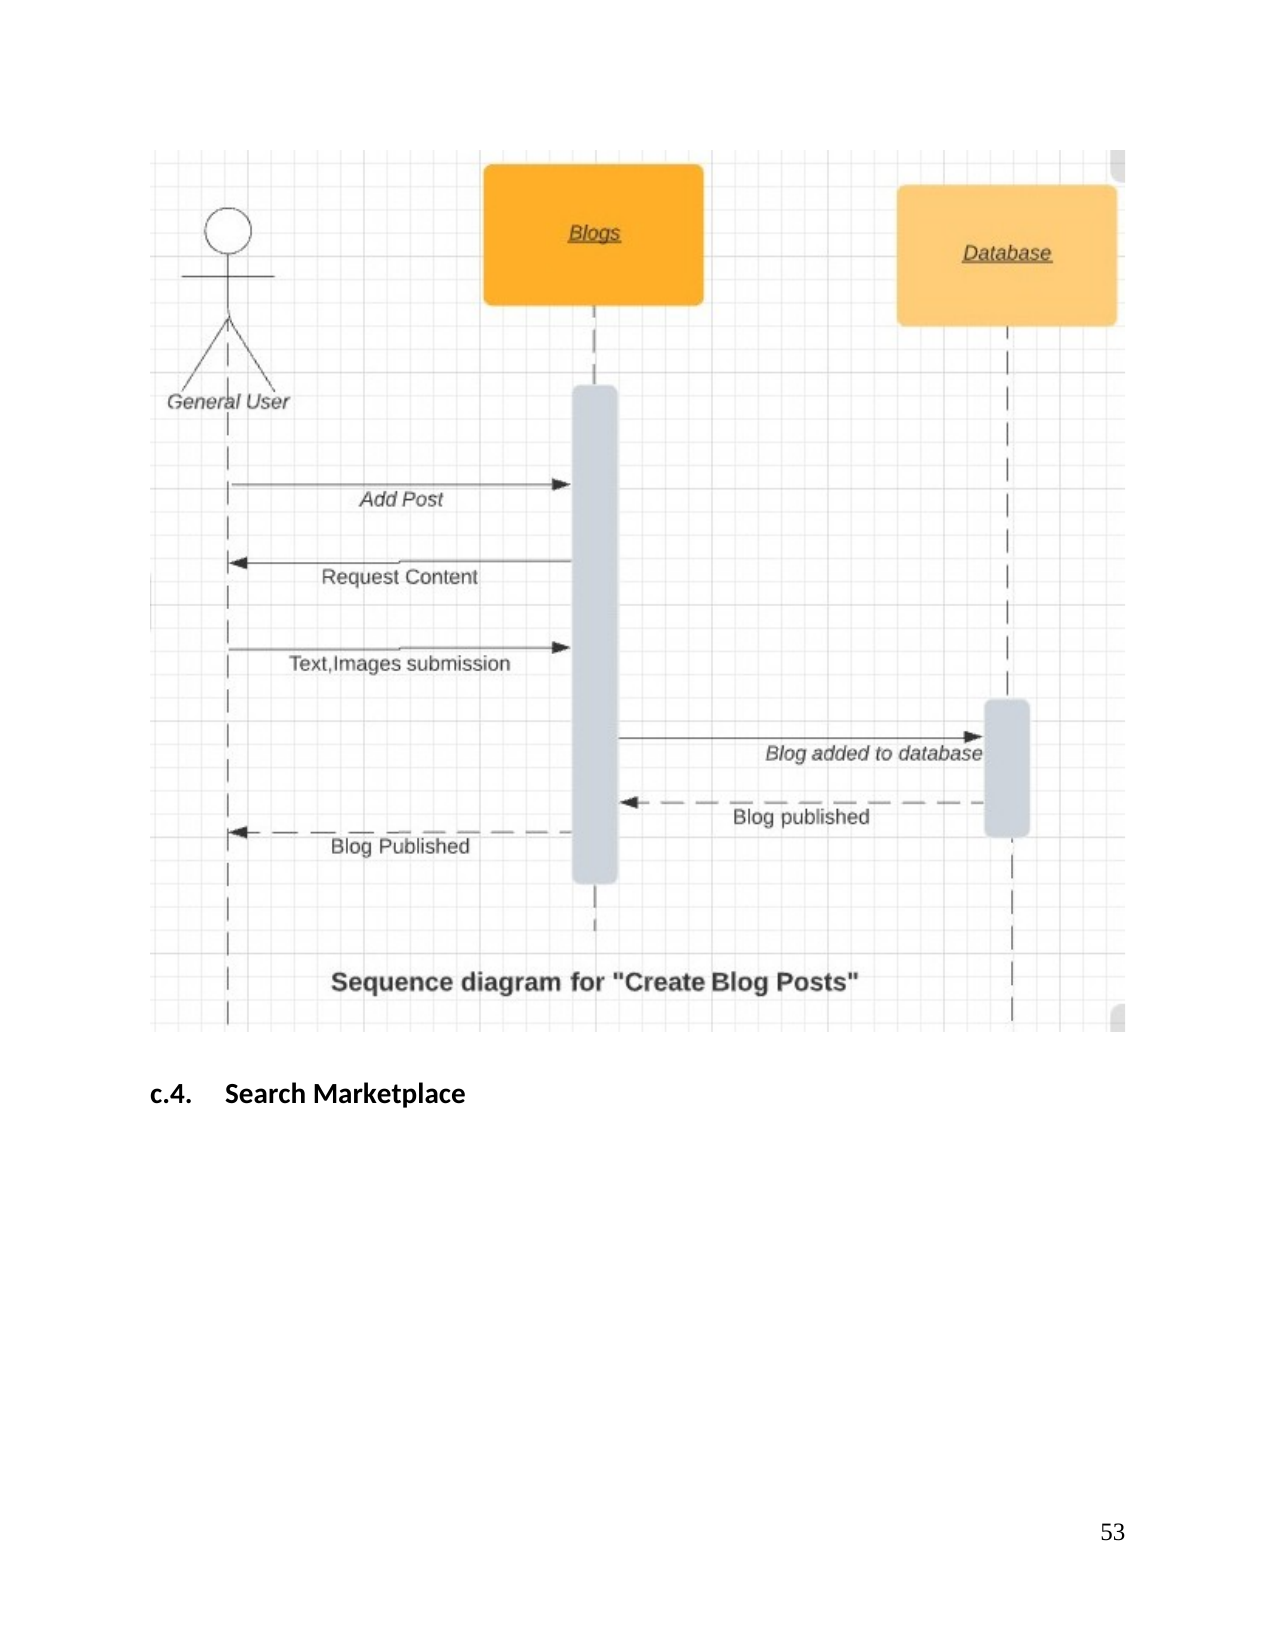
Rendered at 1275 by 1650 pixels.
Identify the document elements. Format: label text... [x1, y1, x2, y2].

picture [150, 150, 1125, 1032]
list Search Marketplace [150, 1075, 1125, 1111]
